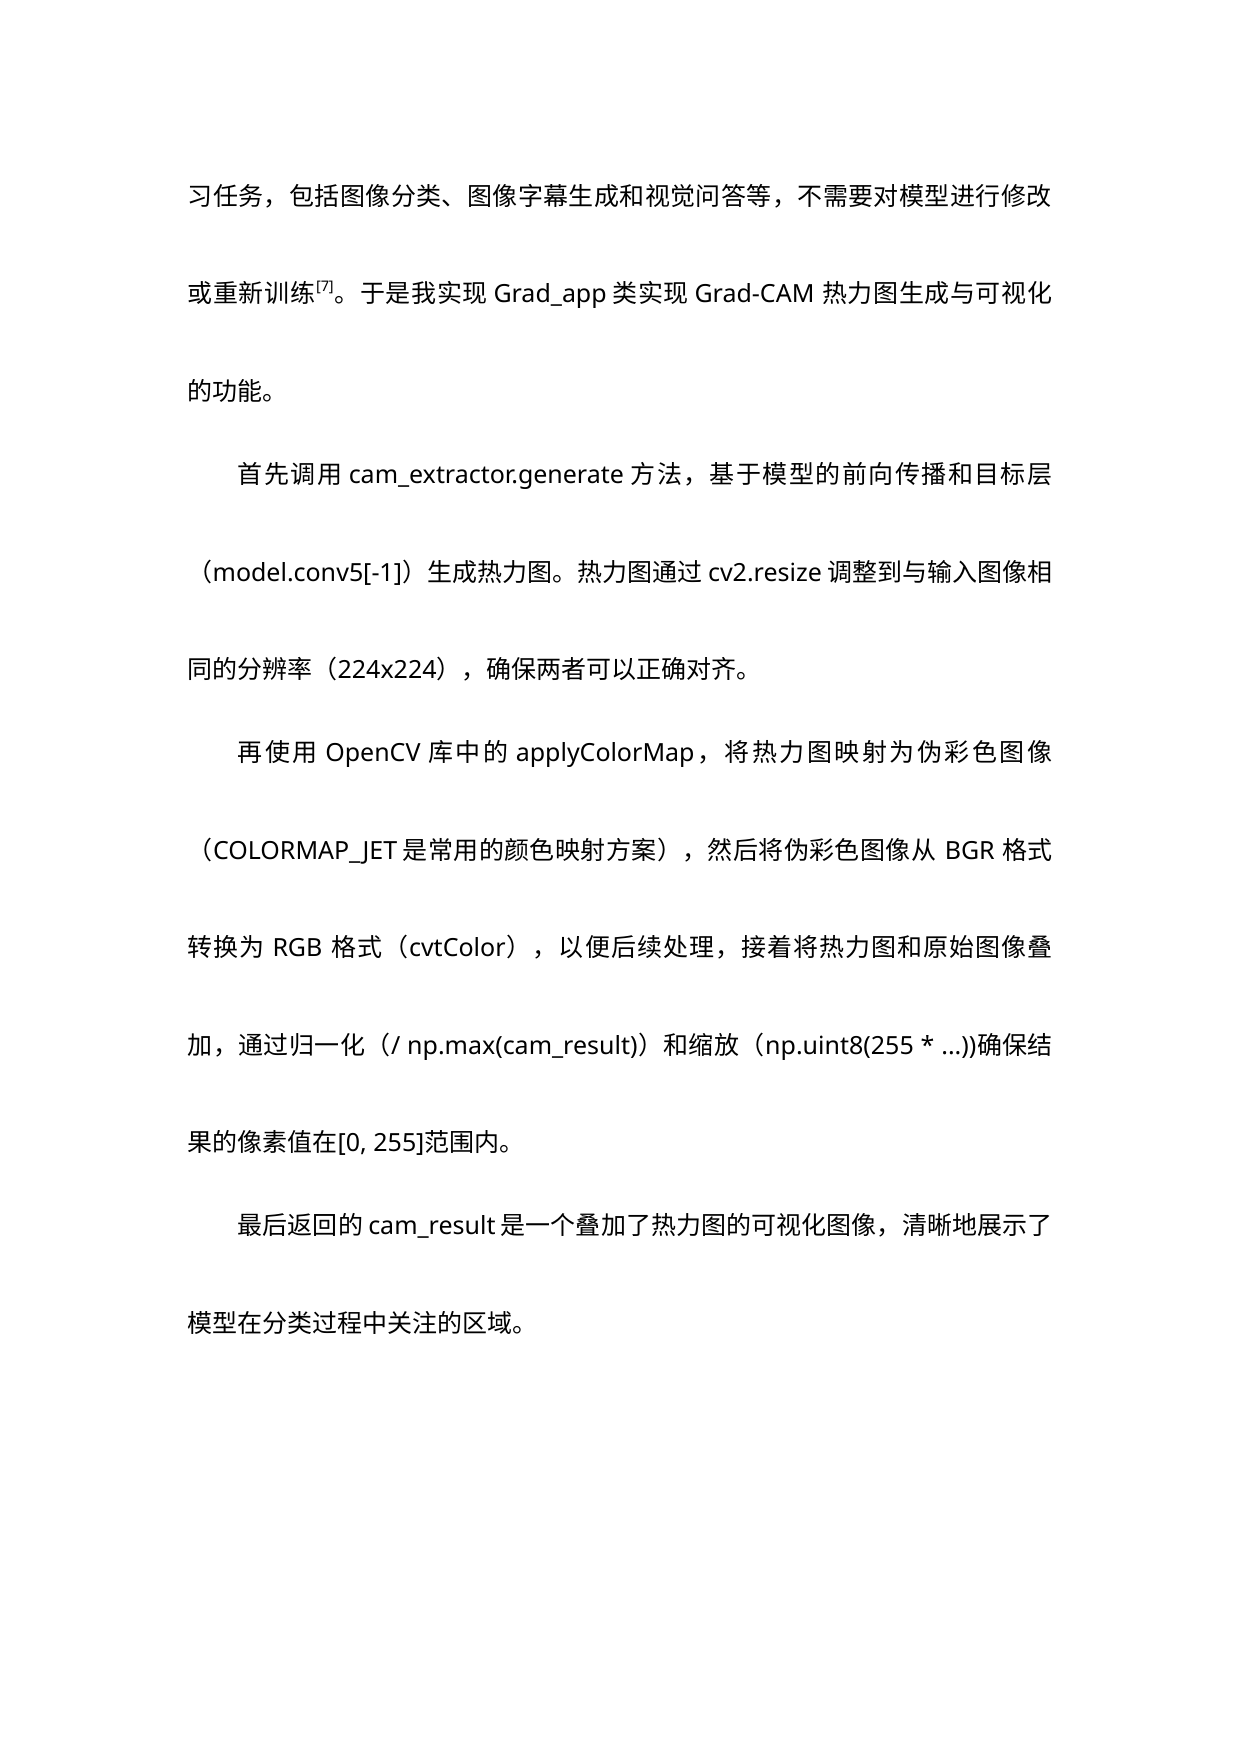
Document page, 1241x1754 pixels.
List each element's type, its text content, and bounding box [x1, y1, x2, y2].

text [187, 162, 1053, 422]
text 再使用OpenCV库中的applyColorMap，将热力图映射为伪彩色图像（COLORMAP_JET是常用的颜色映射方案），然后将伪彩色图像从 BGR 格式转换为 RGB 格式（cvtColor），以便后续处理，接着将热力图和原始图像叠加，通过归一化（/ np.max(cam_result)）和缩放（np.uint8(255 * ...))确保结果的像素值在[0, 255]范围内。 [187, 718, 1053, 1173]
text 首先调用cam_extractor.generate方法，基于模型的前向传播和目标层（model.conv5[-1]）生成热力图。热力图通过cv2.resize调整到与输入图像相同的分辨率（224x224），确保两者可以正确对齐。 [187, 440, 1053, 700]
text 最后返回的cam_result是一个叠加了热力图的可视化图像，清晰地展示了模型在分类过程中关注的区域。 [187, 1191, 1053, 1354]
